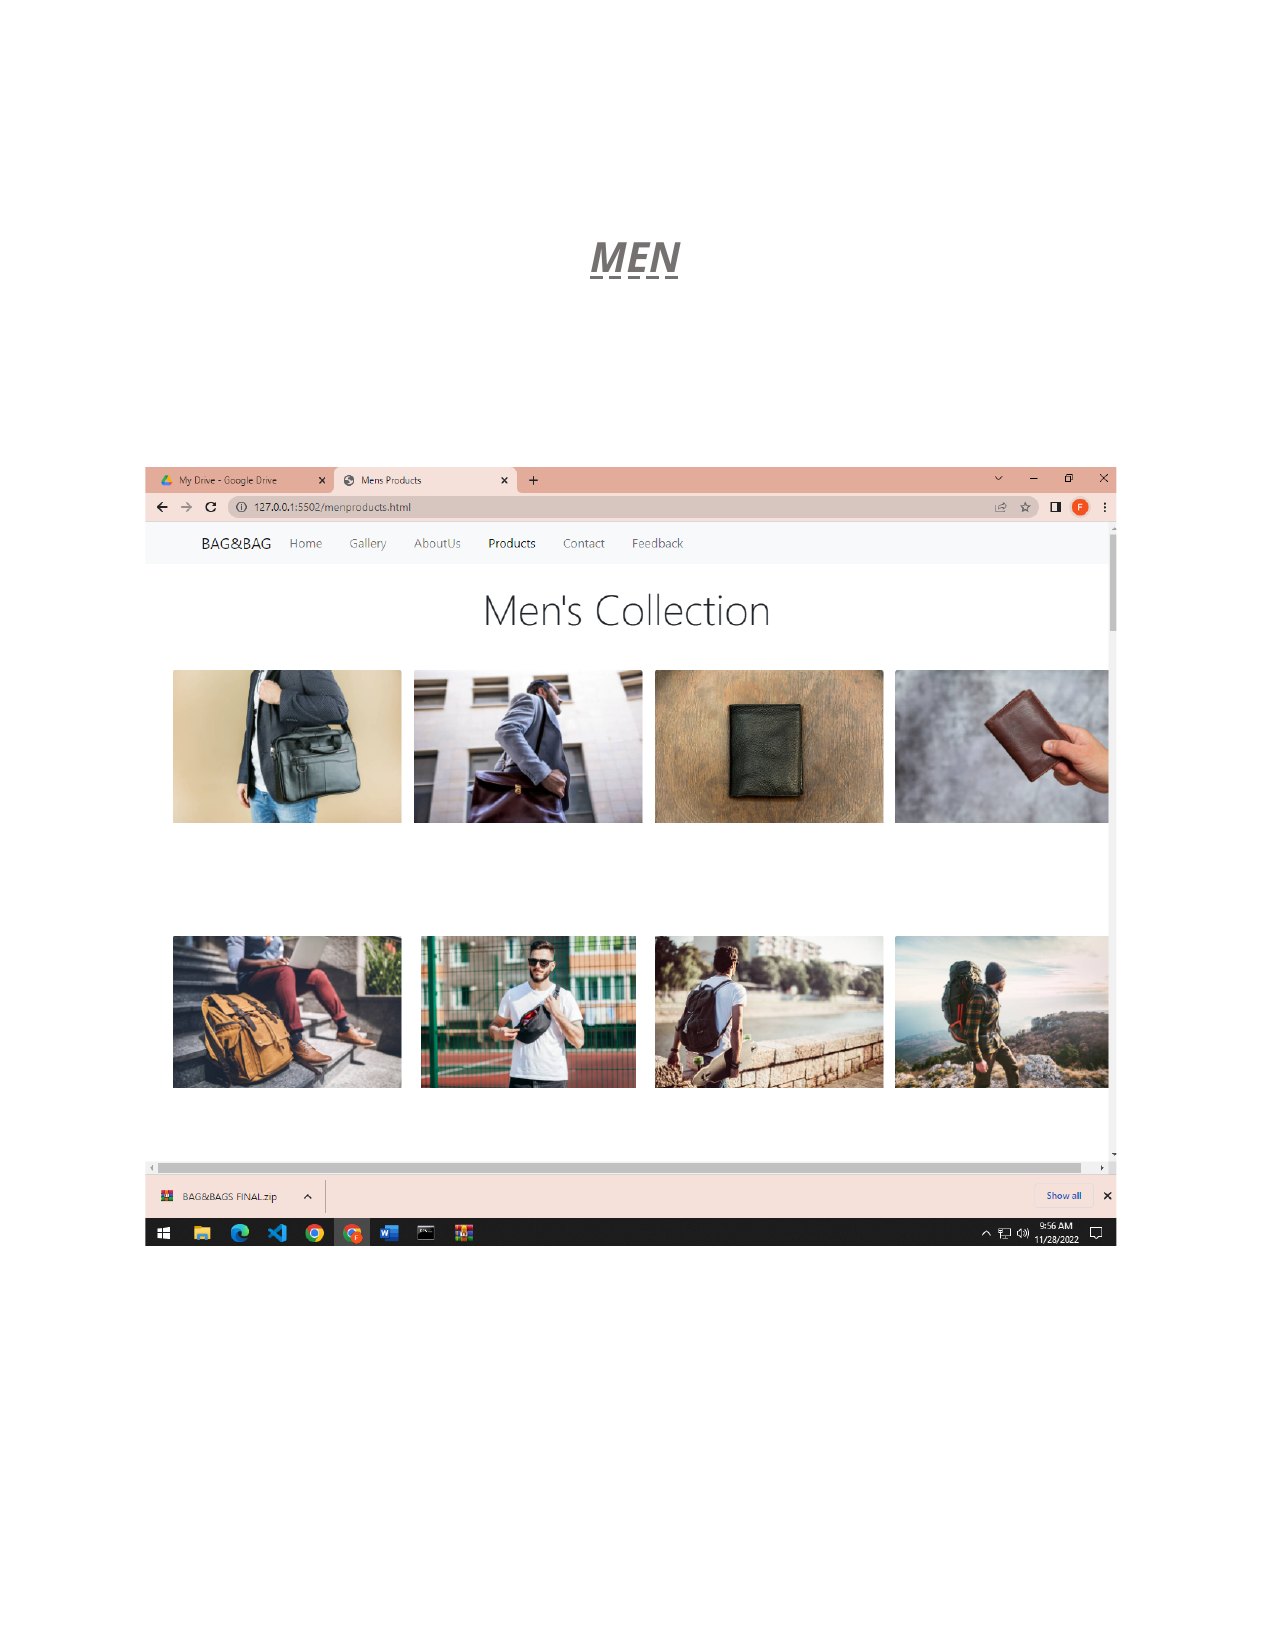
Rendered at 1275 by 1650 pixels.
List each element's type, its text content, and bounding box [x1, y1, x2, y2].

picture [145, 467, 1117, 1245]
text MEN [150, 228, 1125, 285]
